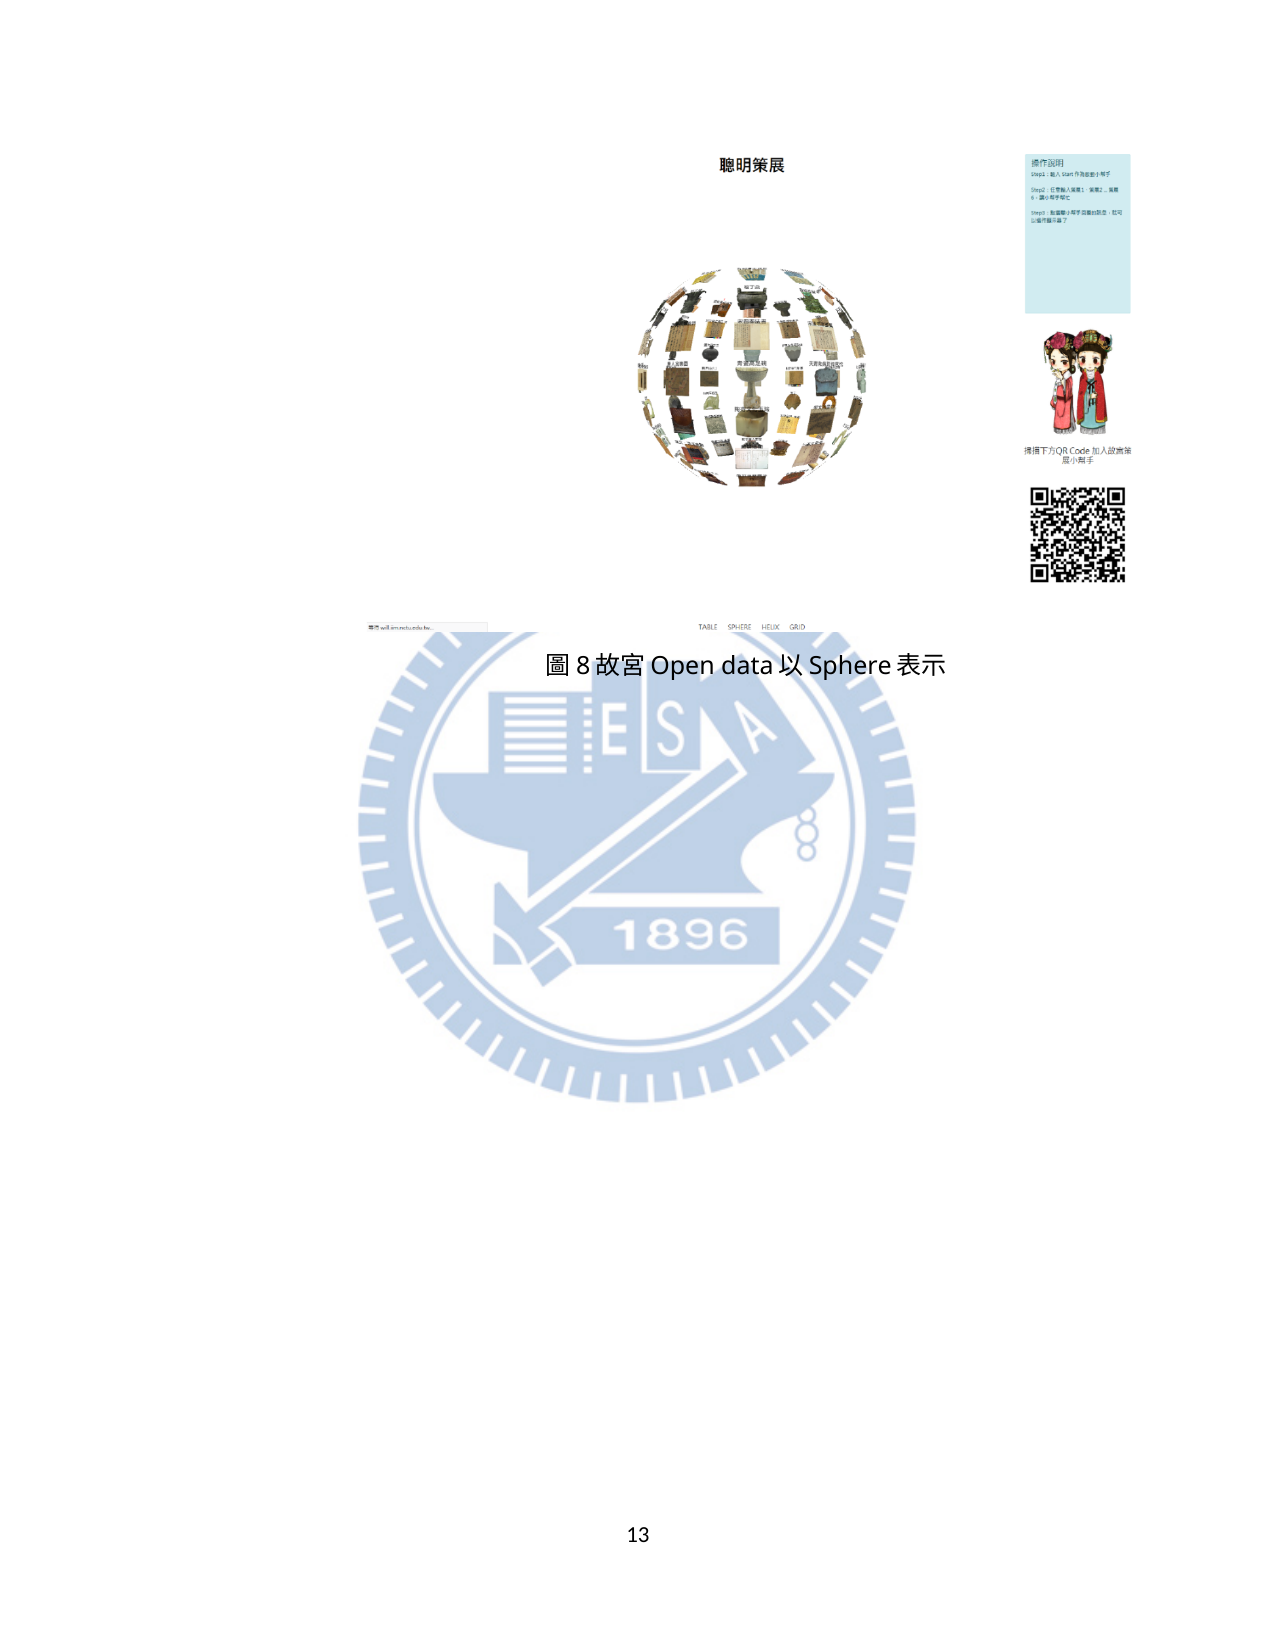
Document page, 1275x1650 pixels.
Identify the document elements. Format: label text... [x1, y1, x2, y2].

list 圖 8故宮Open data以Sphere表示 [367, 645, 1125, 682]
picture [321, 150, 1137, 1126]
